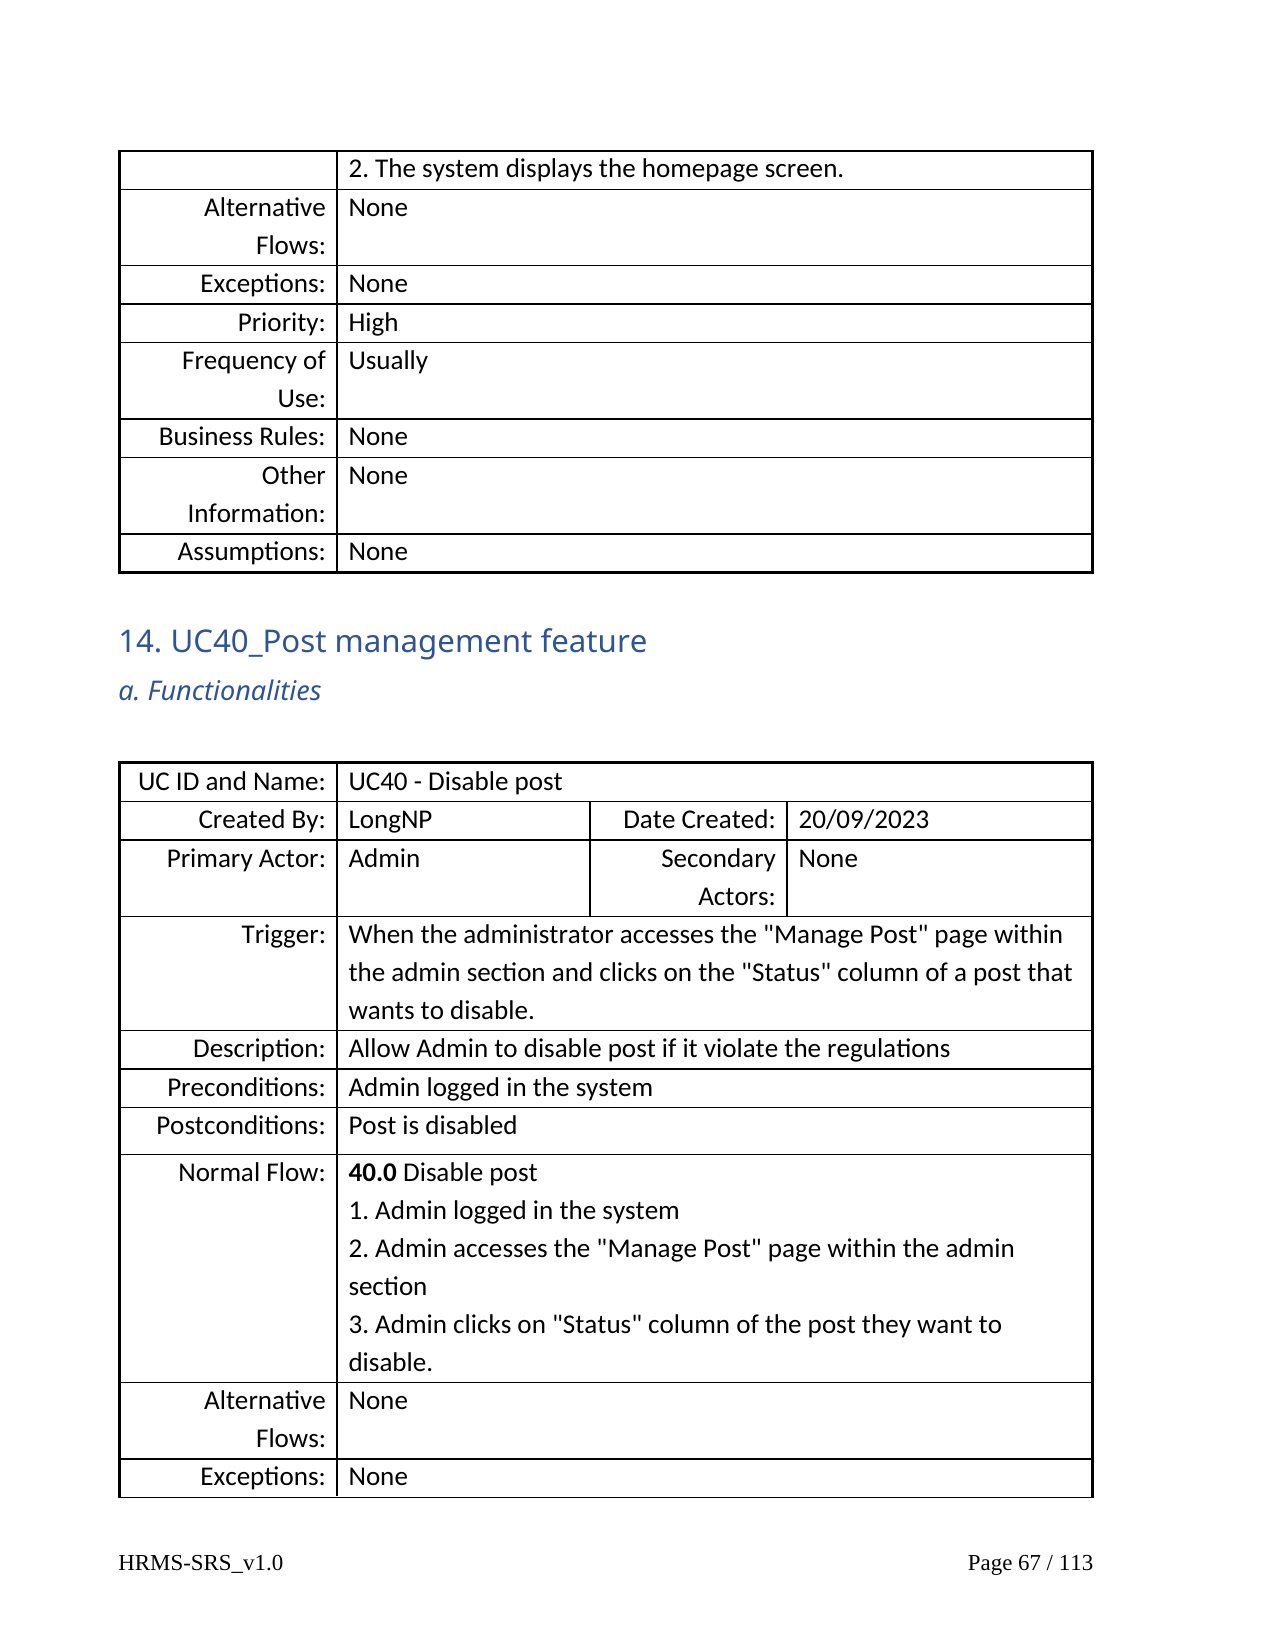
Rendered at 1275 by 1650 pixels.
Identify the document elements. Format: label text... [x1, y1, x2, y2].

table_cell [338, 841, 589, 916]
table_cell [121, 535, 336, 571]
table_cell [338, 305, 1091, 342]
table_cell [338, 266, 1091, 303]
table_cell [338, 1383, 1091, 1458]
subtitle 14. UC40_Post management feature [118, 619, 1125, 661]
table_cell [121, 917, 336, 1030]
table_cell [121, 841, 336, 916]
subtitle a. Functionalities [118, 672, 1125, 709]
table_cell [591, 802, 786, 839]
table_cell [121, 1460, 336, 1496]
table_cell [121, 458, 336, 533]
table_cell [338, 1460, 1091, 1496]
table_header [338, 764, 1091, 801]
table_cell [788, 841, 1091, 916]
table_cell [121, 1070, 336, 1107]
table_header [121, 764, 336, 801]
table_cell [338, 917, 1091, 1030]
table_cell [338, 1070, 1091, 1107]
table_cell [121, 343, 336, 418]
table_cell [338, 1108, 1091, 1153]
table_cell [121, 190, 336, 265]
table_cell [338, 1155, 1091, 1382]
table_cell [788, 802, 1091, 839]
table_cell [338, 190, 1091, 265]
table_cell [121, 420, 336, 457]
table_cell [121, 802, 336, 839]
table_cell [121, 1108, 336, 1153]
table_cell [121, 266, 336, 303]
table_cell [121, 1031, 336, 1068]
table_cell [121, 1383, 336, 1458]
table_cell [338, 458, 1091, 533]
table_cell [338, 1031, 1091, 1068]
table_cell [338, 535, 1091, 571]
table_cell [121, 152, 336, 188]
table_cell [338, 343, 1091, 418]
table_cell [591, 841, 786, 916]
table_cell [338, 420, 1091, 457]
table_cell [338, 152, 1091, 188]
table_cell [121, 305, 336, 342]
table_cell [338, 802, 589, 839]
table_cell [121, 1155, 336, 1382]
